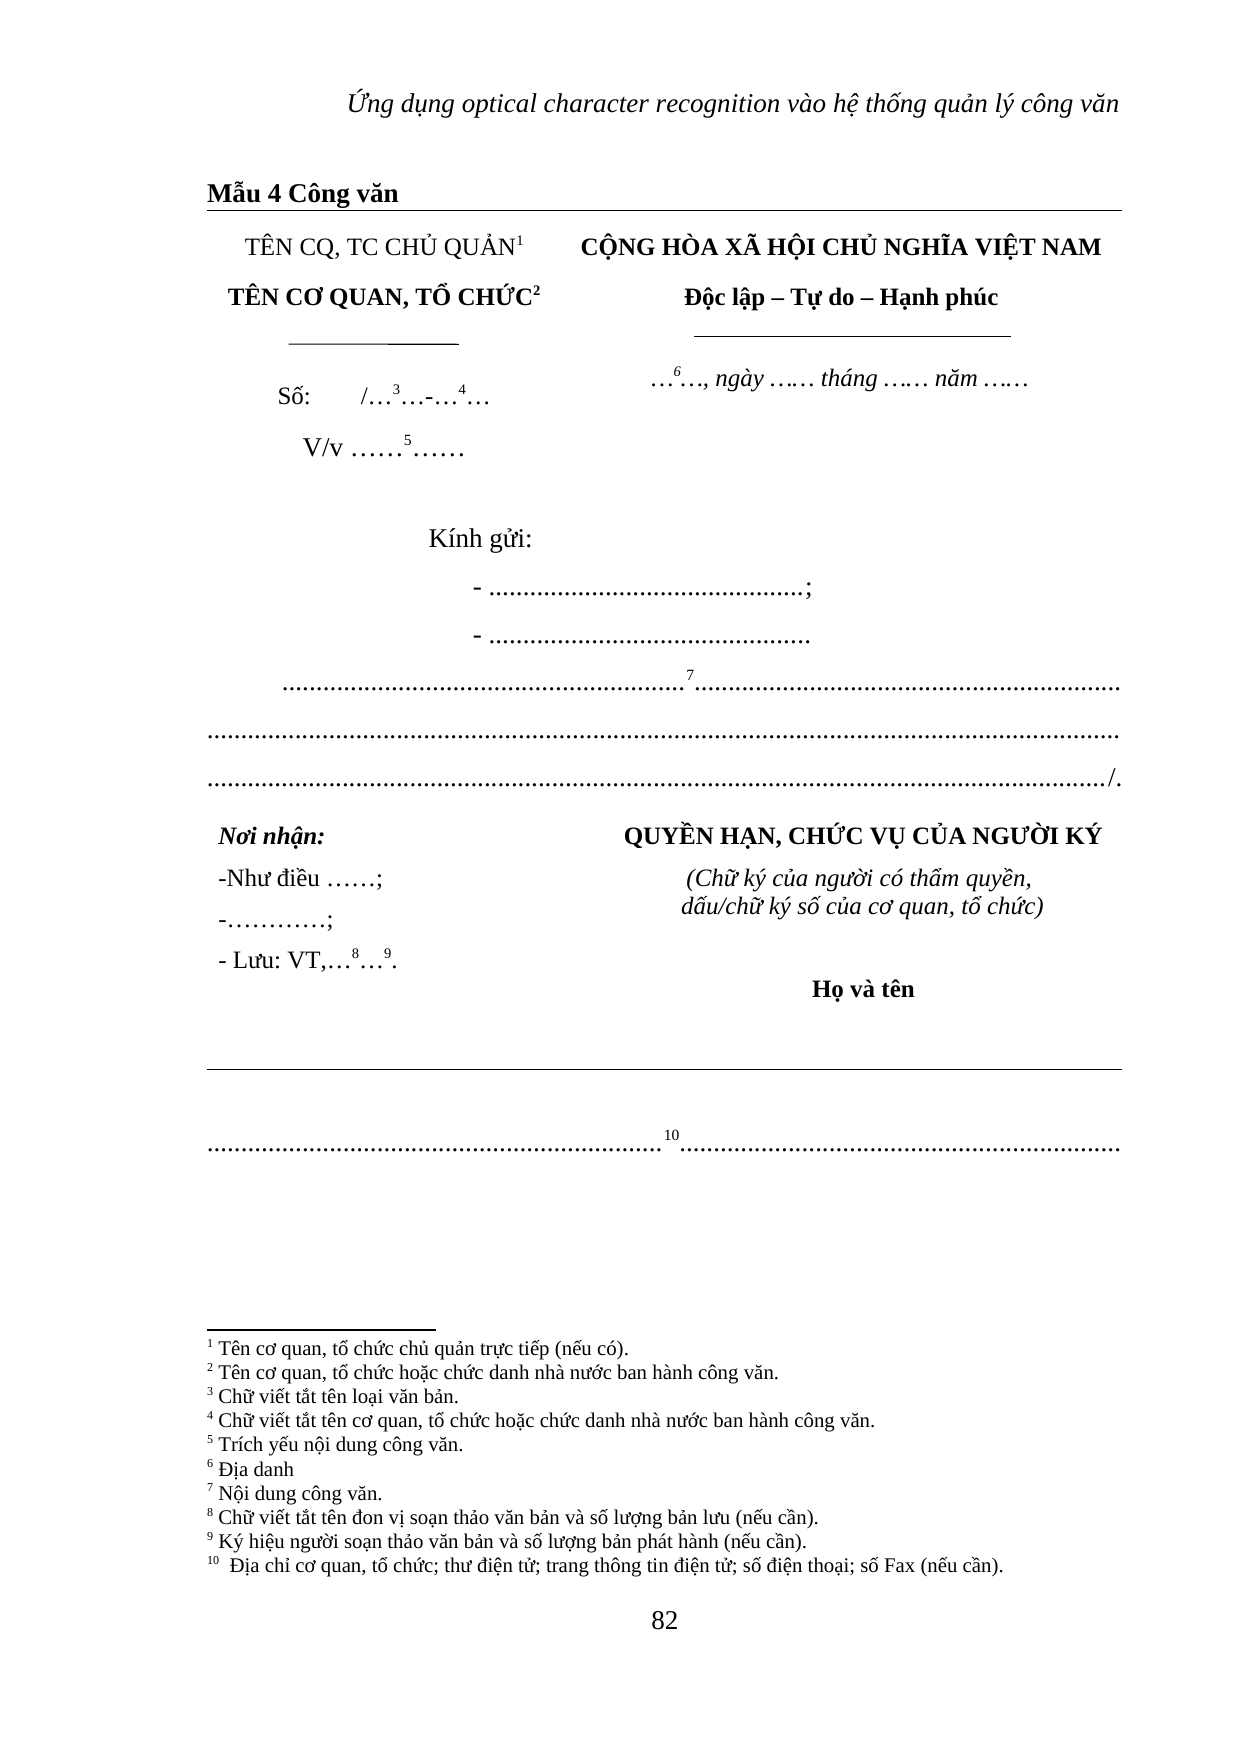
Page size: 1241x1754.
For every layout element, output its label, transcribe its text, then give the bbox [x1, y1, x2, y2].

table_header TÊN CQ, TC CHỦ QUẢN TÊN CƠ QUAN, TỔ CHỨC Số: /……-…… V/v ………… [207, 232, 561, 462]
text Mẫu 4 Công văn [207, 177, 1122, 210]
table_header QUYỀN HẠN, CHỨC VỤ CỦA NGƯỜI KÝ (Chữ ký của người có thẩm quyền, dấu/chữ ký số của cơ quan, tổ chức) Họ và tên [605, 809, 1121, 1003]
text /. [207, 761, 1122, 792]
text - [207, 618, 1122, 649]
text Kính gửi: [207, 522, 1122, 553]
table_header CỘNG HÒA XÃ HỘI CHỦ NGHĨA VIỆT NAM Độc lập – Tự do – Hạnh phúc ……, ngày …… tháng …… năm …… [561, 232, 1121, 462]
table_header Nơi nhận: -Như điều ……; -…………; - Lưu: VT,……. [207, 809, 605, 1003]
text - ; [207, 570, 1122, 601]
